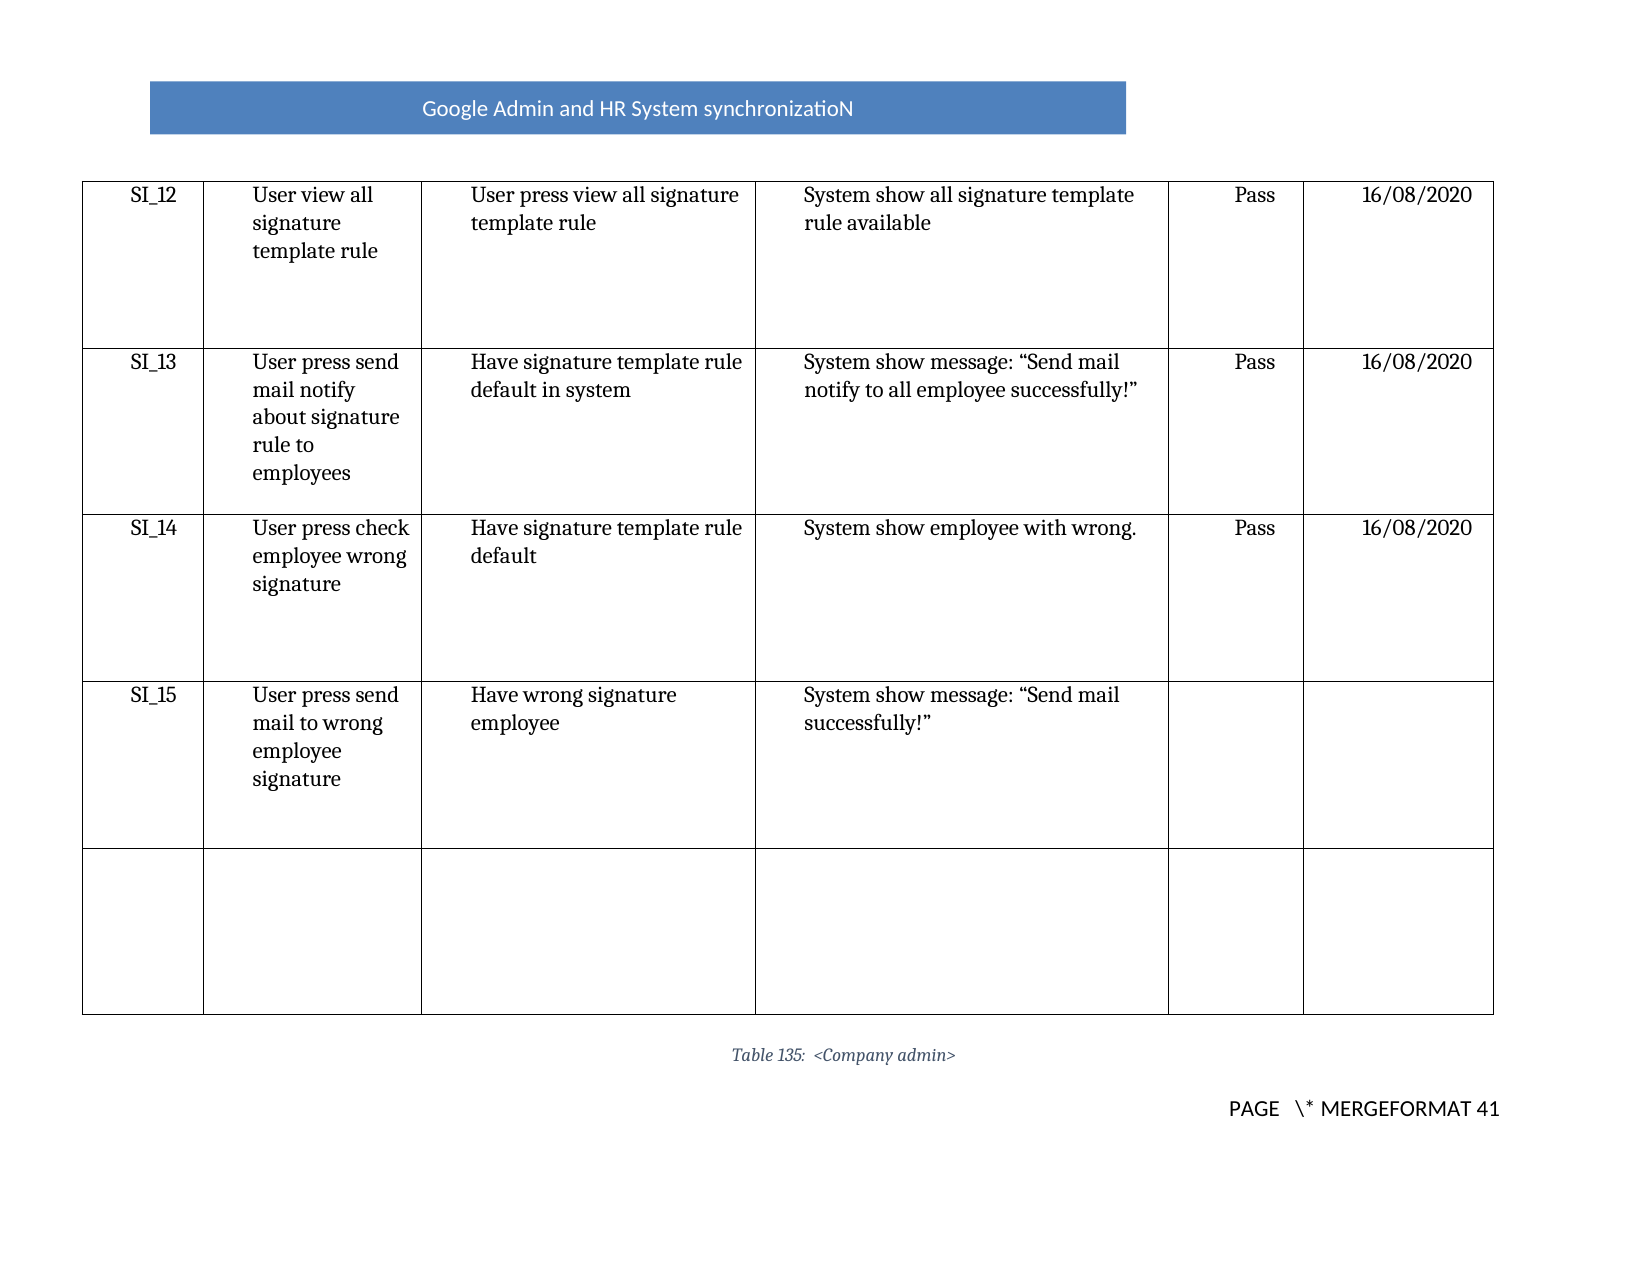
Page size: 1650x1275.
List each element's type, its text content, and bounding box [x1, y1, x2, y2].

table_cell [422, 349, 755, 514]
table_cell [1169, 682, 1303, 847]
text Table 135: <Company admin> [187, 1044, 1500, 1066]
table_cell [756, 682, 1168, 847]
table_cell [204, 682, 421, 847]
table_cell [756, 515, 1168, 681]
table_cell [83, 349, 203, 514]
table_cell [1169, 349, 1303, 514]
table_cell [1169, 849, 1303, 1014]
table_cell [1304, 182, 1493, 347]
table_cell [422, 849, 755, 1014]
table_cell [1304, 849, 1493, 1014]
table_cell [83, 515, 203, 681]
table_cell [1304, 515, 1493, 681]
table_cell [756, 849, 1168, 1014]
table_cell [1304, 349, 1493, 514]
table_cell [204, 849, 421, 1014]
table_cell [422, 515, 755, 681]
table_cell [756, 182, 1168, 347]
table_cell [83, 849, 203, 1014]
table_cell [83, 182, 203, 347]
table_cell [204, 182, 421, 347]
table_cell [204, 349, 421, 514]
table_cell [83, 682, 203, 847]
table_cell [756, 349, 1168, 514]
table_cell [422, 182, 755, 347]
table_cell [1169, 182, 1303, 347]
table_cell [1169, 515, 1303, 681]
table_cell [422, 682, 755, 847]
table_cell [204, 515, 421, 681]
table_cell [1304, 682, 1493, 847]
